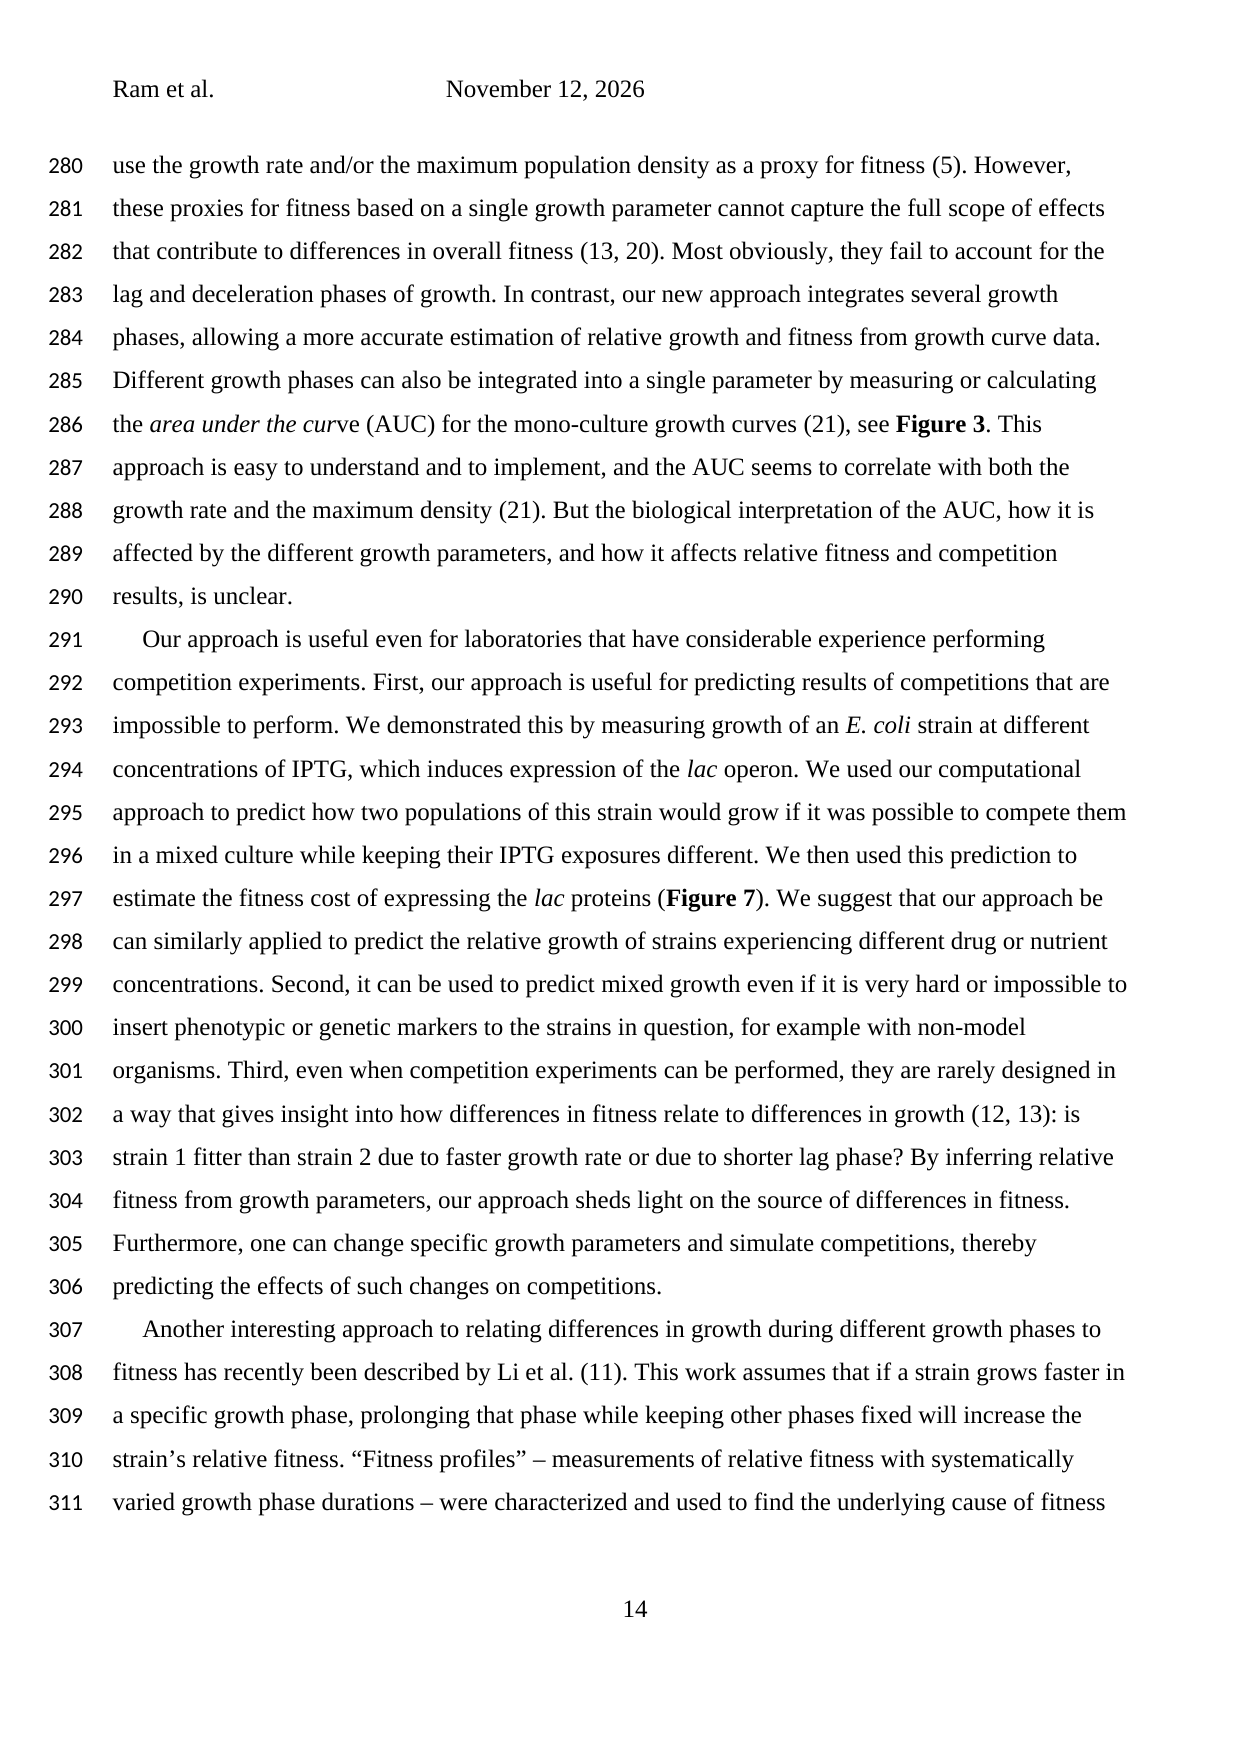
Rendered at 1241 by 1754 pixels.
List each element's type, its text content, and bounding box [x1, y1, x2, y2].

text Our approach is useful even for laboratories that have considerable experience performing competition experiments. First, our approach is useful for predicting results of competitions that are impossible to perform. We demonstrated this by measuring growth of an E. coli strain at different concentrations of IPTG, which induces expression of the lac operon. We used our computational approach to predict how two populations of this strain would grow if it was possible to compete them in a mixed culture while keeping their IPTG exposures different. We then used this prediction to estimate the fitness cost of expressing the lac proteins (Figure 7). We suggest that our approach be can similarly applied to predict the relative growth of strains experiencing different drug or nutrient concentrations. Second, it can be used to predict mixed growth even if it is very hard or impossible to insert phenotypic or genetic markers to the strains in question, for example with non-model organisms. Third, even when competition experiments can be performed, they are rarely designed in a way that gives insight into how differences in fitness relate to differences in growth (12, 13): is strain 1 fitter than strain 2 due to faster growth rate or due to shorter lag phase? By inferring relative fitness from growth parameters, our approach sheds light on the source of differences in fitness. Furthermore, one can change specific growth parameters and simulate competitions, thereby predicting the effects of such changes on competitions. [112, 624, 1128, 1300]
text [112, 150, 1128, 610]
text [112, 1314, 1128, 1516]
